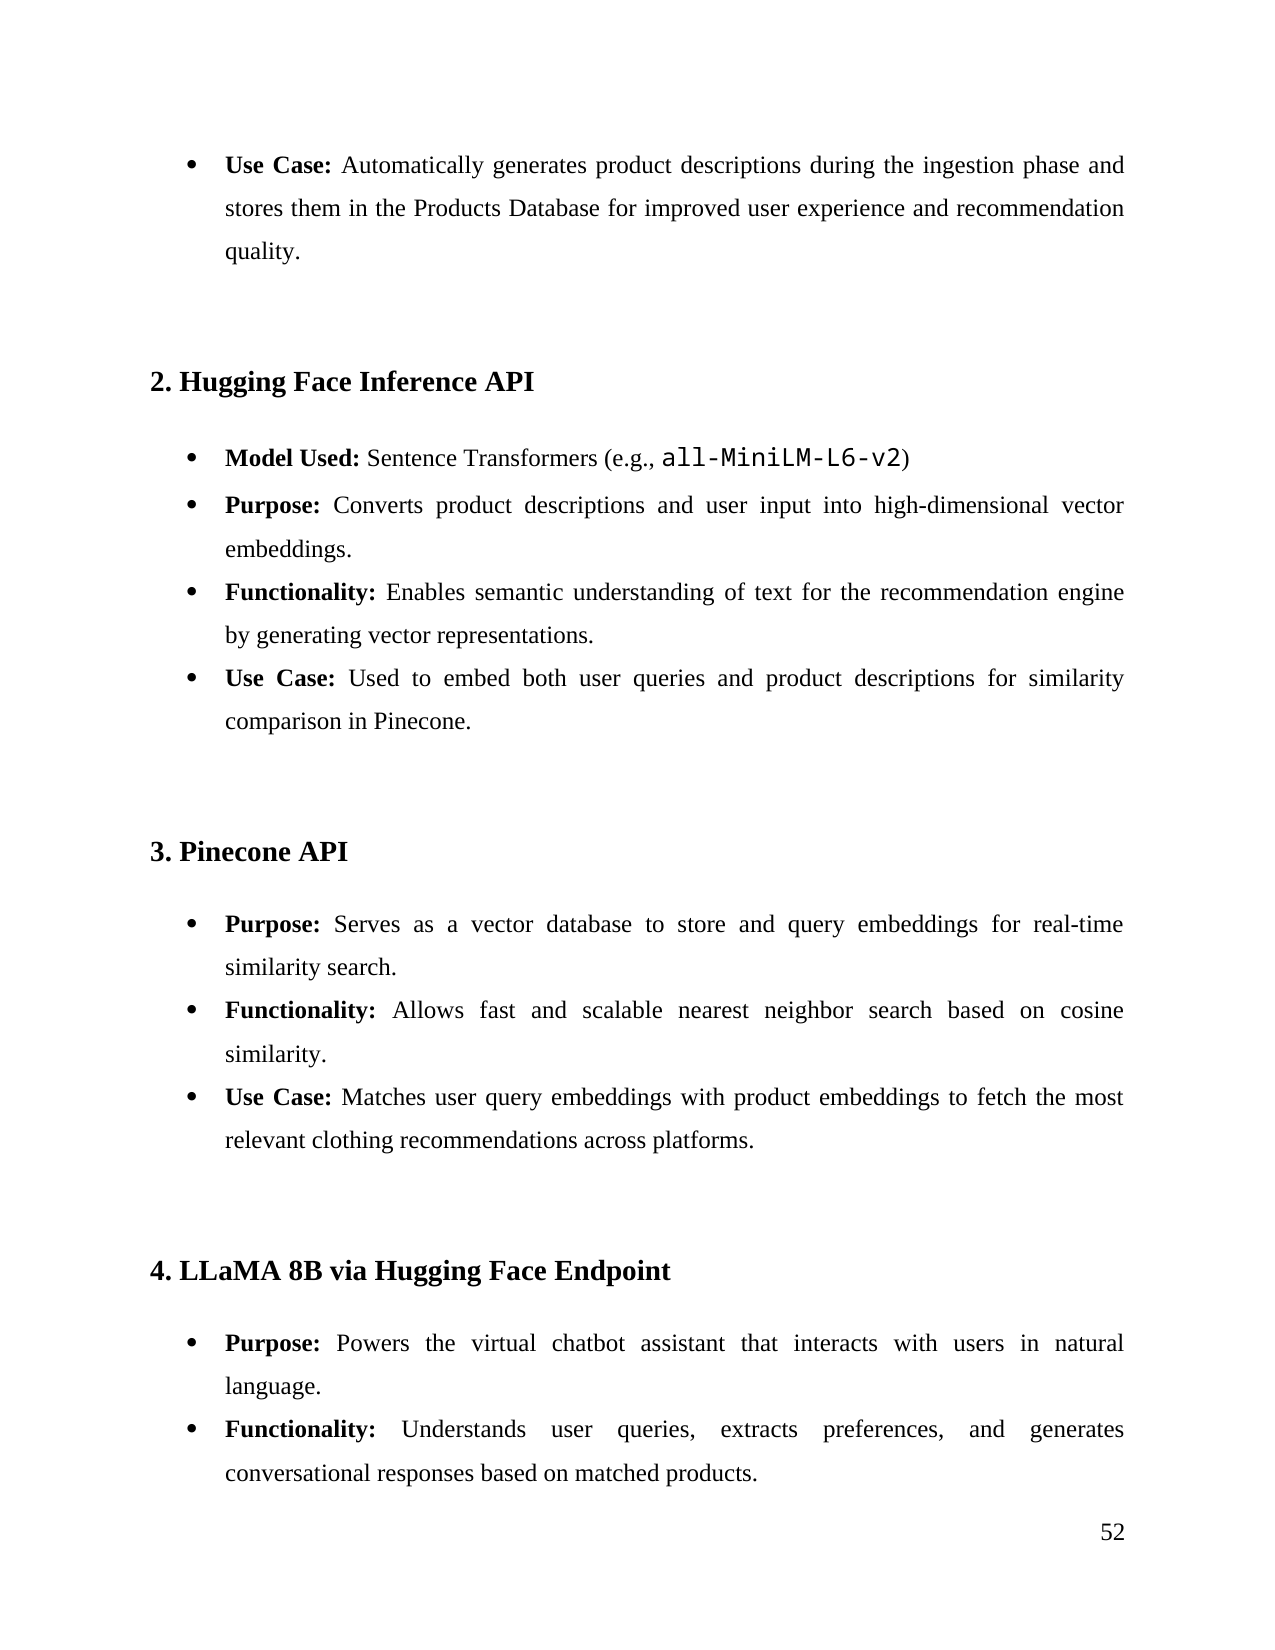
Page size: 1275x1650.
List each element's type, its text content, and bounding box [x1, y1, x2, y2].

list Purpose: Serves as a vector database to store and query embeddings for real-time similarity search. [187, 909, 1125, 981]
list Model Used: Sentence Transformers (e.g., all-MiniLM-L6-v2) [187, 439, 1125, 473]
list Use Case: Automatically generates product descriptions during the ingestion phase and stores them in the Products Database for improved user experience and recommendation quality. [187, 150, 1125, 265]
text 2. Hugging Face Inference API [150, 364, 1125, 398]
list Functionality: Enables semantic understanding of text for the recommendation engine by generating vector representations. [187, 577, 1125, 649]
list Functionality: Understands user queries, extracts preferences, and generates conversational responses based on matched products. [187, 1414, 1125, 1486]
list Functionality: Allows fast and scalable nearest neighbor search based on cosine similarity. [187, 996, 1125, 1067]
list Purpose: Powers the virtual chatbot assistant that interacts with users in natural language. [187, 1328, 1125, 1400]
list Use Case: Used to embed both user queries and product descriptions for similarity comparison in Pinecone. [187, 663, 1125, 735]
text 4. LLaMA 8B via Hugging Face Endpoint [150, 1253, 1125, 1286]
list Purpose: Converts product descriptions and user input into high-dimensional vector embeddings. [187, 491, 1125, 562]
list Use Case: Matches user query embeddings with product embeddings to fetch the most relevant clothing recommendations across platforms. [187, 1082, 1125, 1154]
text 3. Pinecone API [150, 834, 1125, 868]
